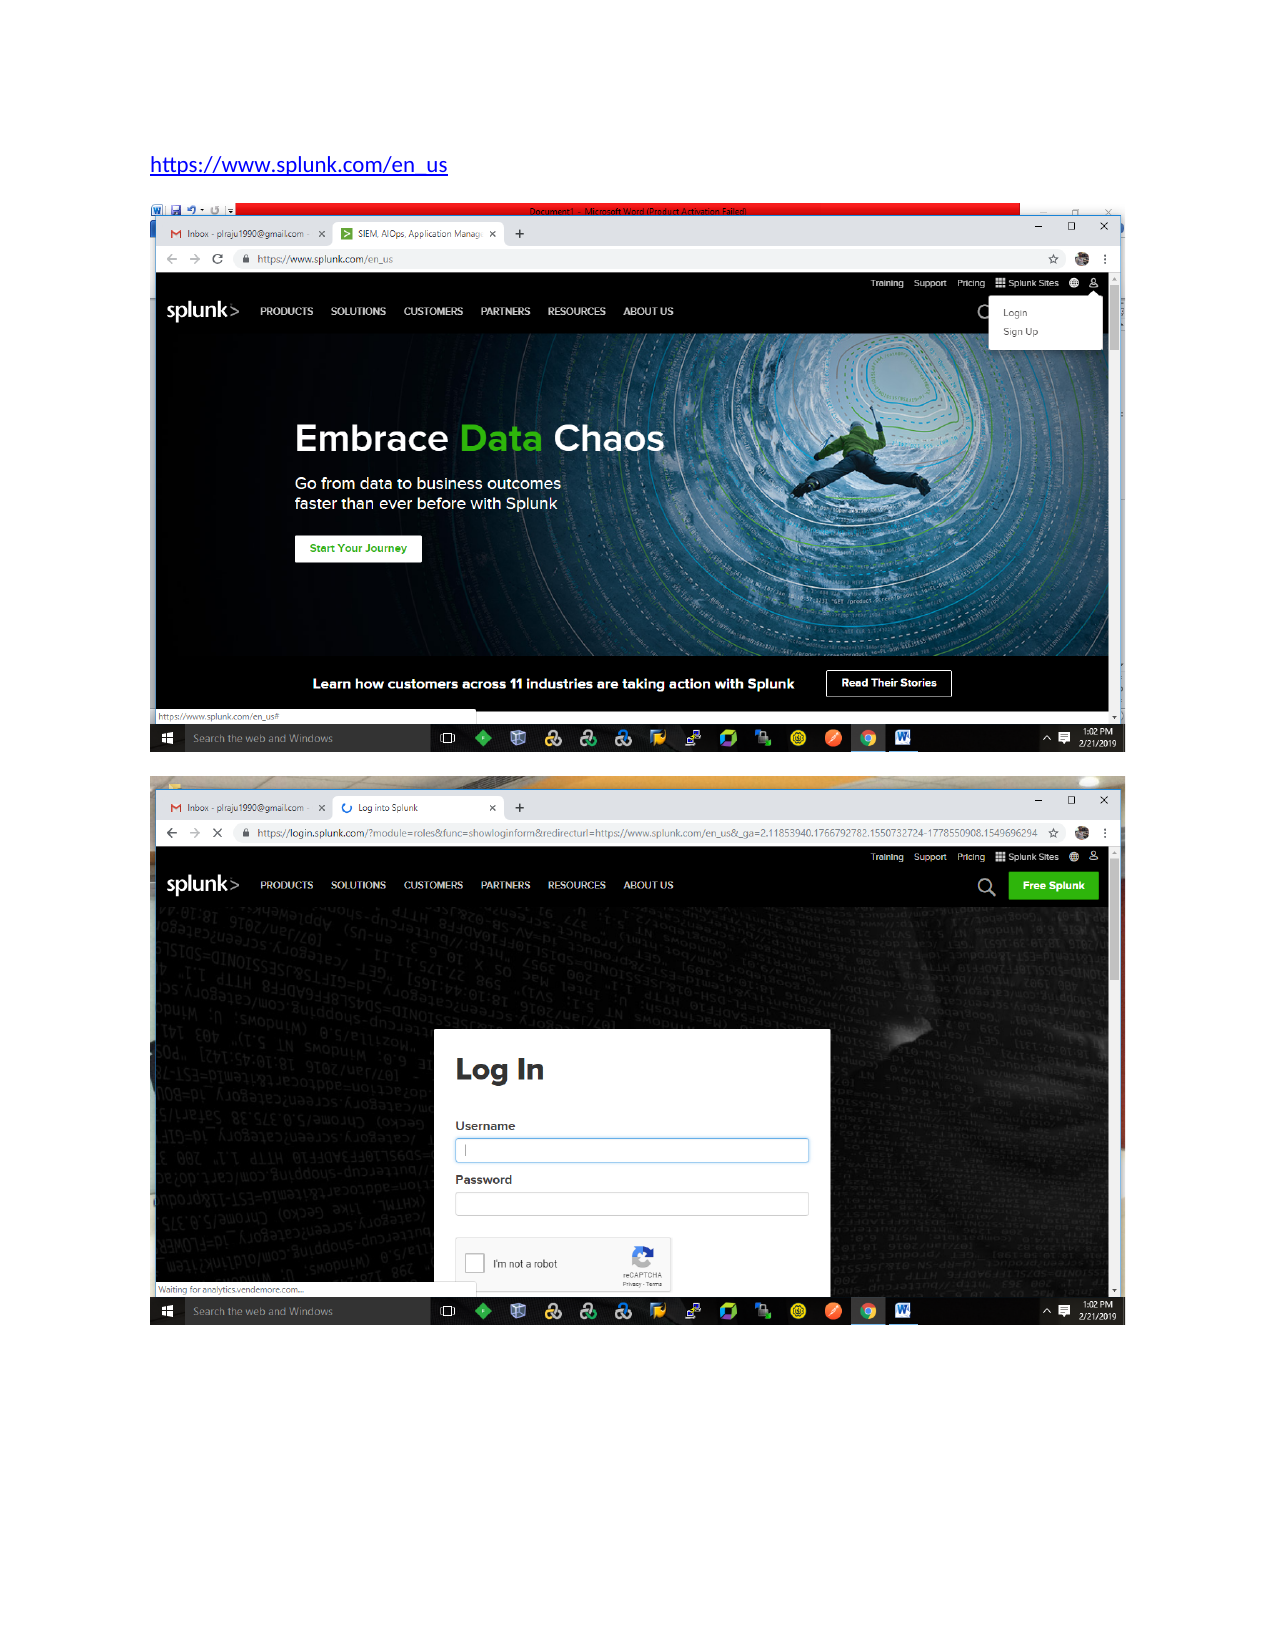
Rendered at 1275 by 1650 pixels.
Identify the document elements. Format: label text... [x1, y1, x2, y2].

picture [150, 203, 1125, 752]
picture [150, 776, 1125, 1325]
text https://www.splunk.com/en_us [150, 150, 1125, 178]
